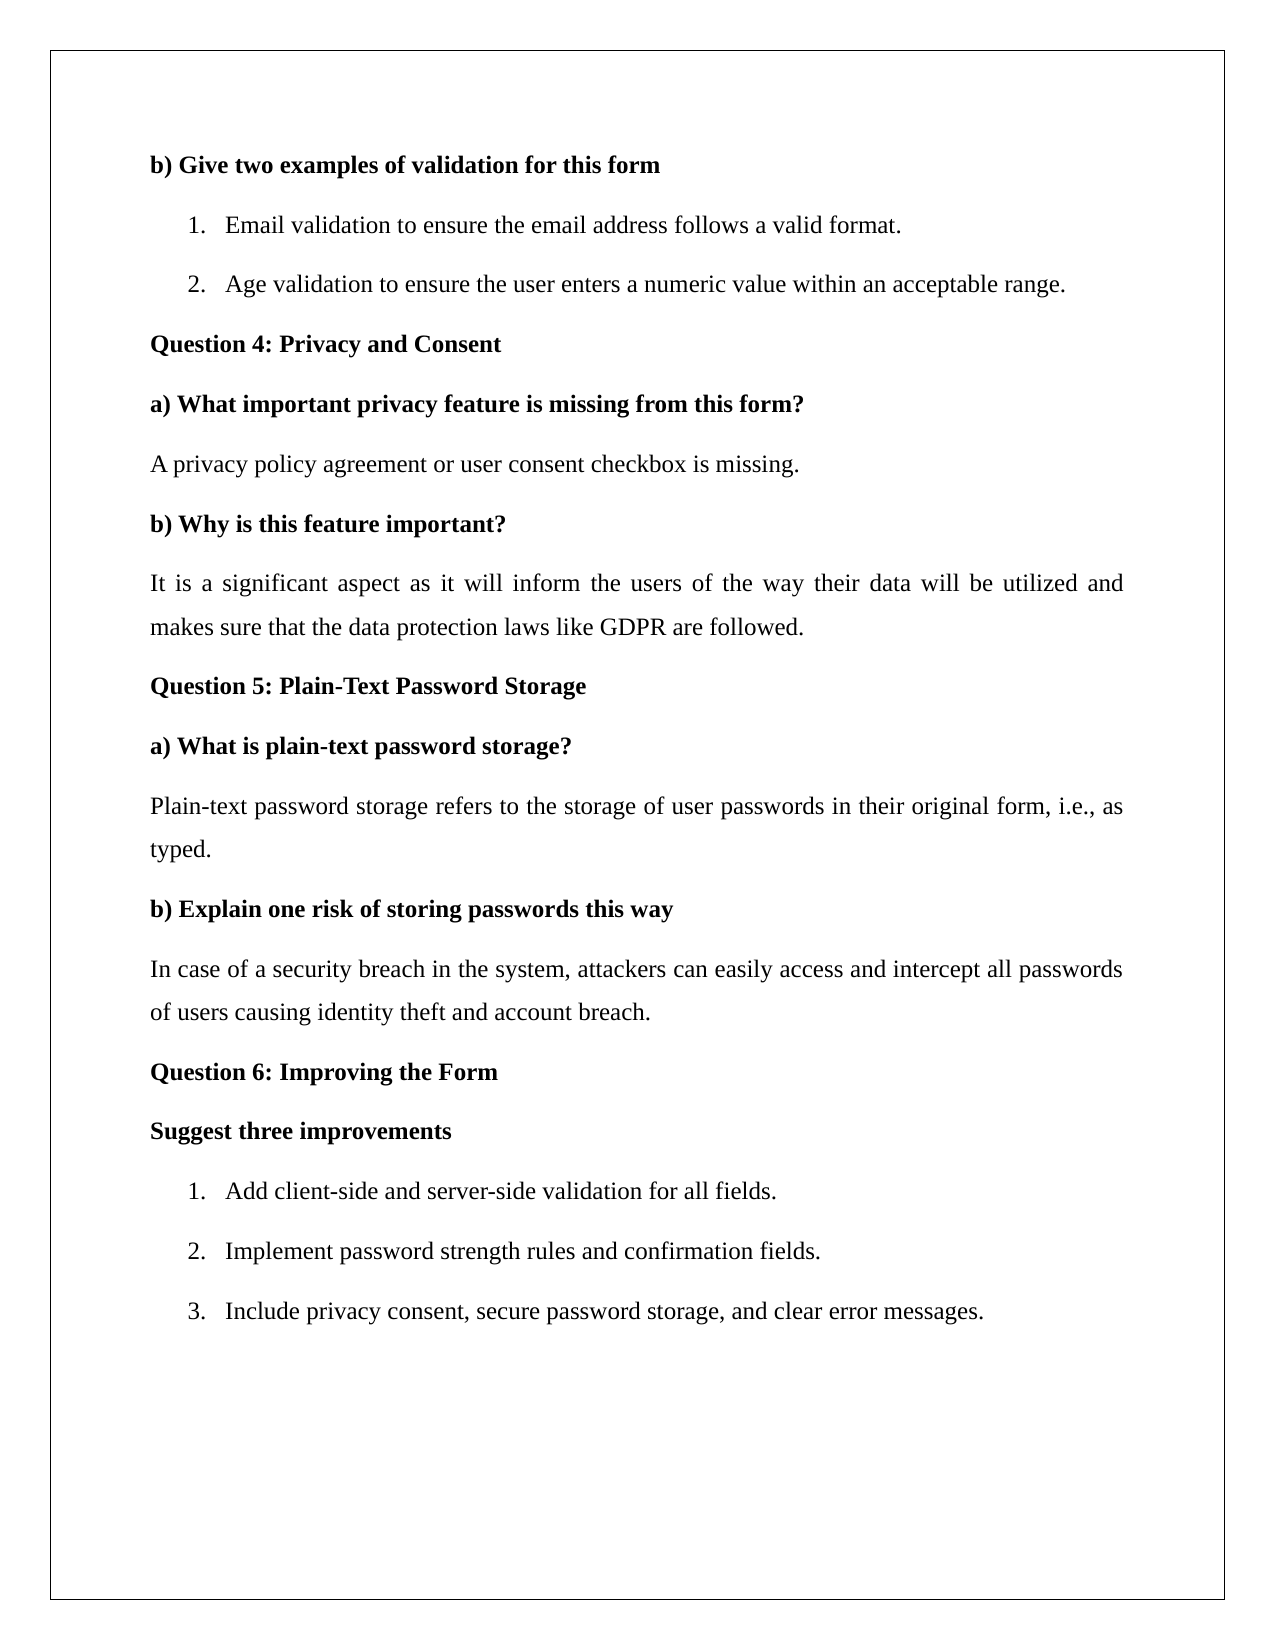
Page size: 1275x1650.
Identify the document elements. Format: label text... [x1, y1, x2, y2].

text b) Explain one risk of storing passwords this way [150, 894, 1125, 923]
text It is a significant aspect as it will inform the users of the way their data will be utilized and makes sure that the data protection laws like GDPR are followed. [150, 568, 1125, 640]
text b) Why is this feature important? [150, 509, 1125, 537]
text Suggest three improvements [150, 1116, 1125, 1145]
text In case of a security breach in the system, attackers can easily access and intercept all passwords of users causing identity theft and account breach. [150, 954, 1125, 1026]
list Age validation to ensure the user enters a numeric value within an acceptable range. [187, 269, 1125, 298]
list Add client-side and server-side validation for all fields. [187, 1176, 1125, 1205]
list Email validation to ensure the email address follows a valid format. [187, 210, 1125, 238]
list Include privacy consent, secure password storage, and clear error messages. [187, 1296, 1125, 1324]
text Question 5: Plain-Text Password Storage [150, 671, 1125, 700]
text Plain-text password storage refers to the storage of user passwords in their original form, i.e., as typed. [150, 791, 1125, 863]
text Question 6: Improving the Form [150, 1057, 1125, 1085]
text a) What important privacy feature is missing from this form? [150, 389, 1125, 418]
text Question 4: Privacy and Consent [150, 329, 1125, 358]
list Implement password strength rules and confirmation fields. [187, 1236, 1125, 1265]
text a) What is plain-text password storage? [150, 731, 1125, 760]
text A privacy policy agreement or user consent checkbox is missing. [150, 449, 1125, 478]
text b) Give two examples of validation for this form [150, 150, 1125, 179]
